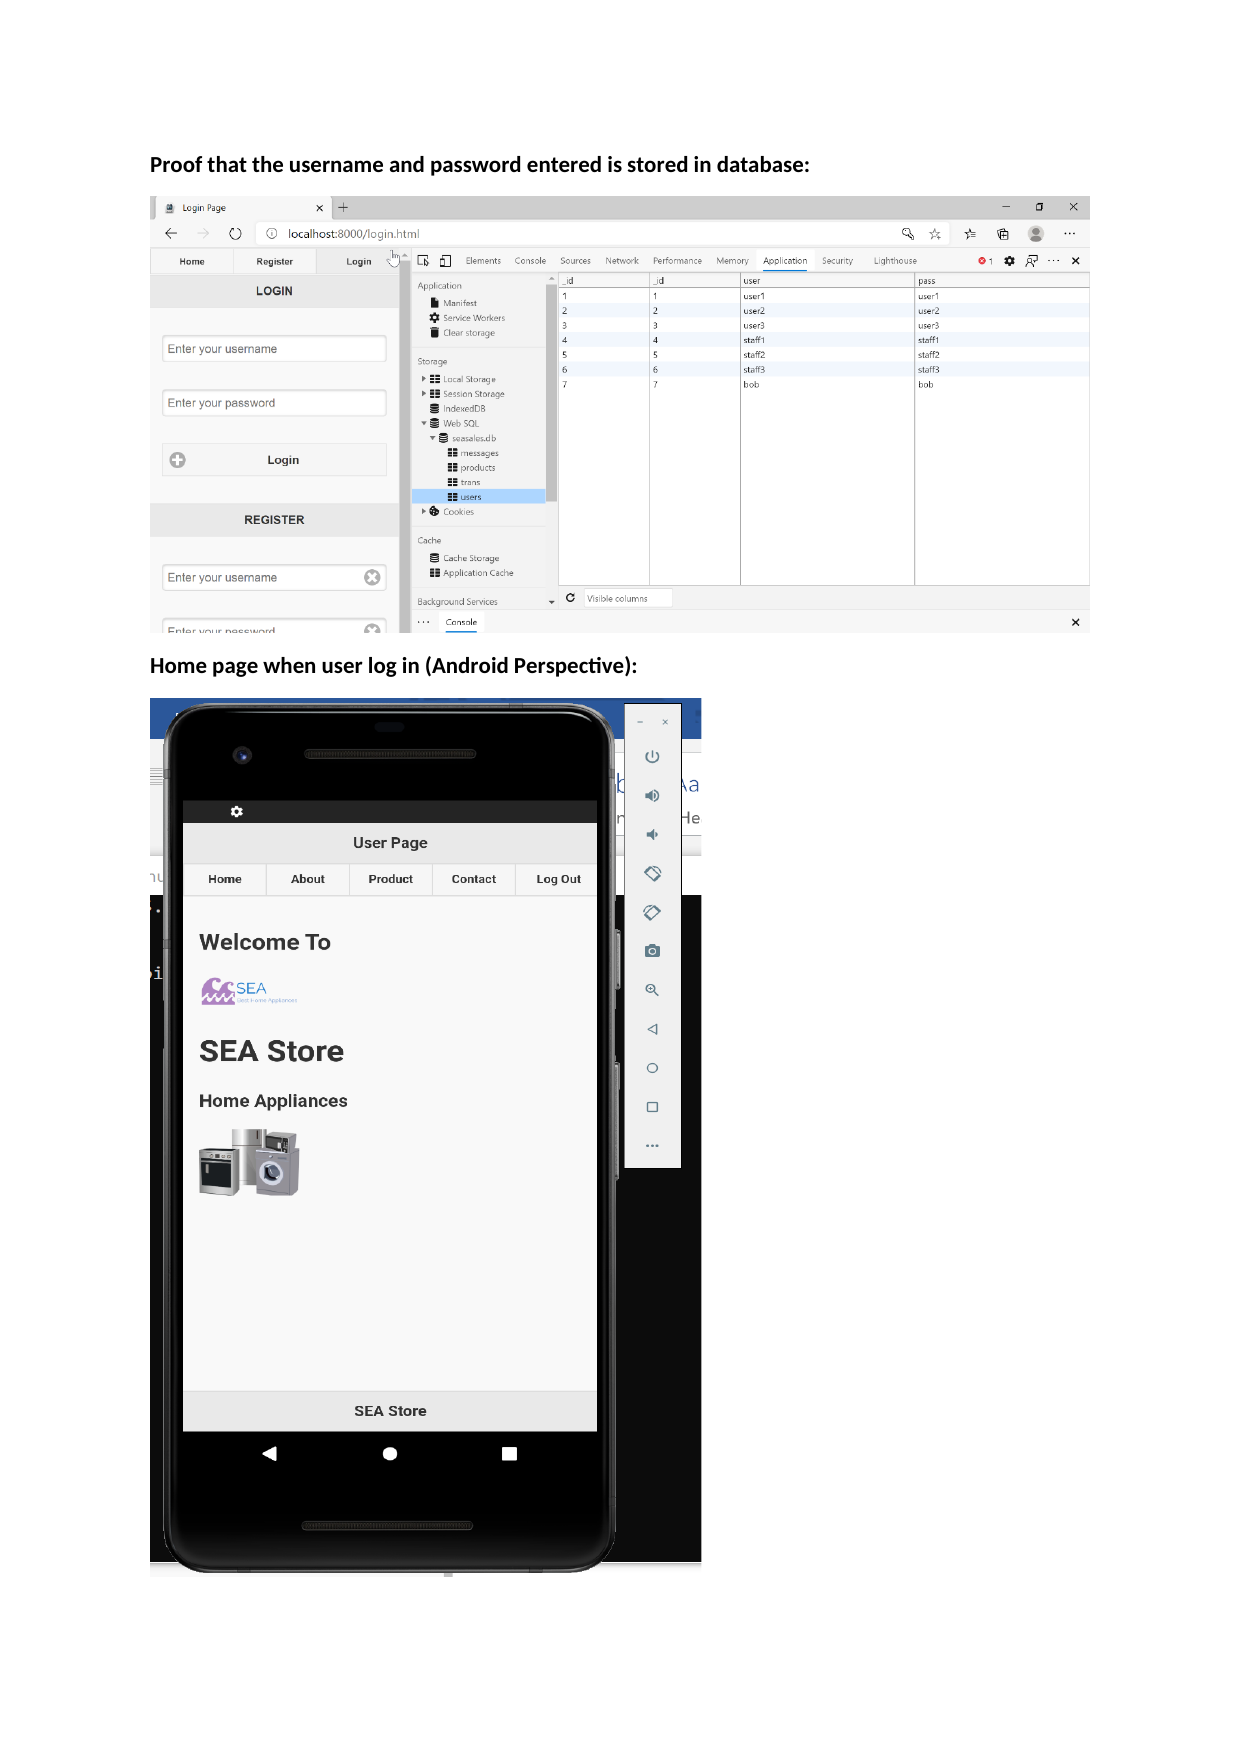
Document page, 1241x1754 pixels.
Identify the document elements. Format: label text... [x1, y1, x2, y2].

text Home page when user log in (Android Perspective): [150, 652, 1090, 680]
picture [150, 196, 1090, 633]
text Proof that the username and password entered is stored in database: [150, 150, 1090, 178]
picture [150, 698, 702, 1577]
